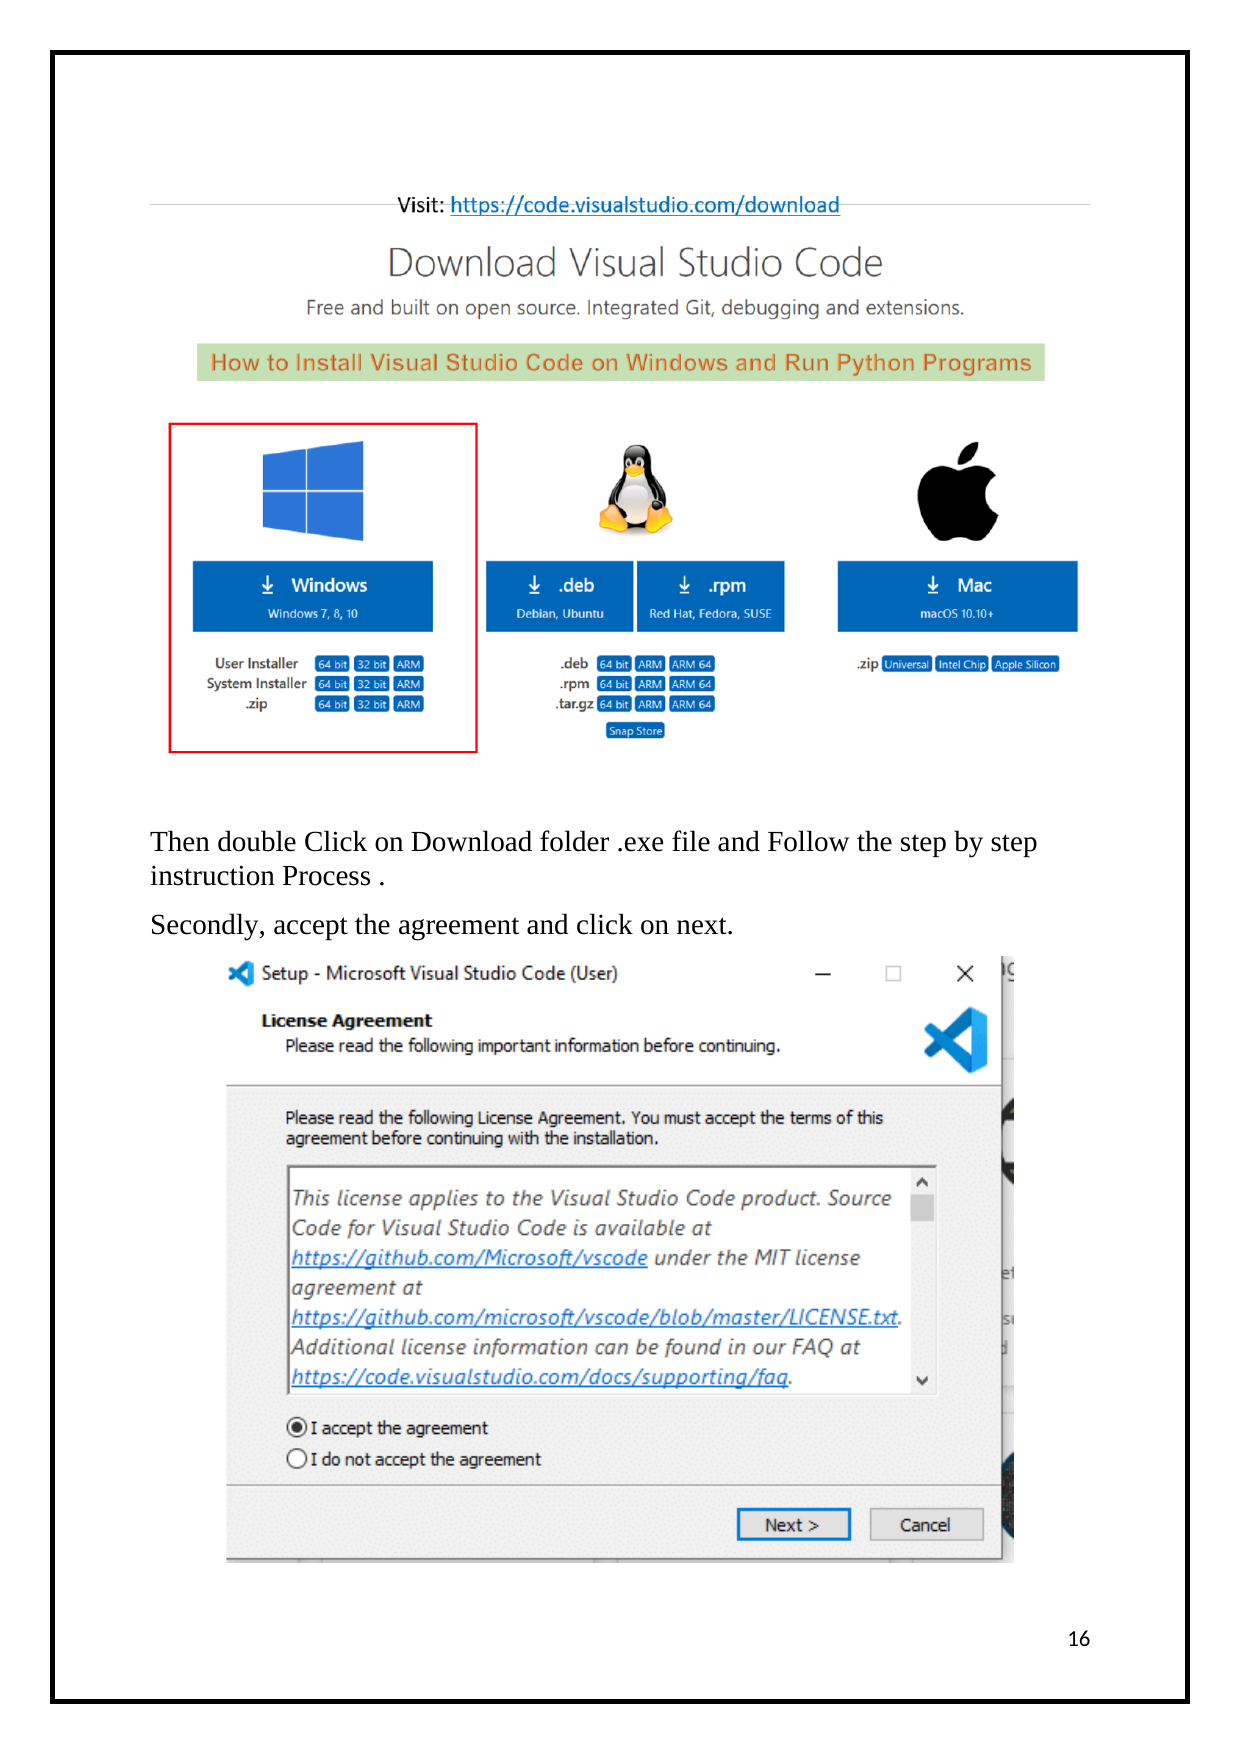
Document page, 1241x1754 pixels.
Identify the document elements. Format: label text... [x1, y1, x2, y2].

picture [226, 956, 1014, 1563]
text Secondly, accept the agreement and click on next. [150, 907, 1090, 940]
text Then double Click on Download folder .exe file and Follow the step by step instruction Process . [150, 824, 1090, 891]
picture [150, 183, 1091, 760]
